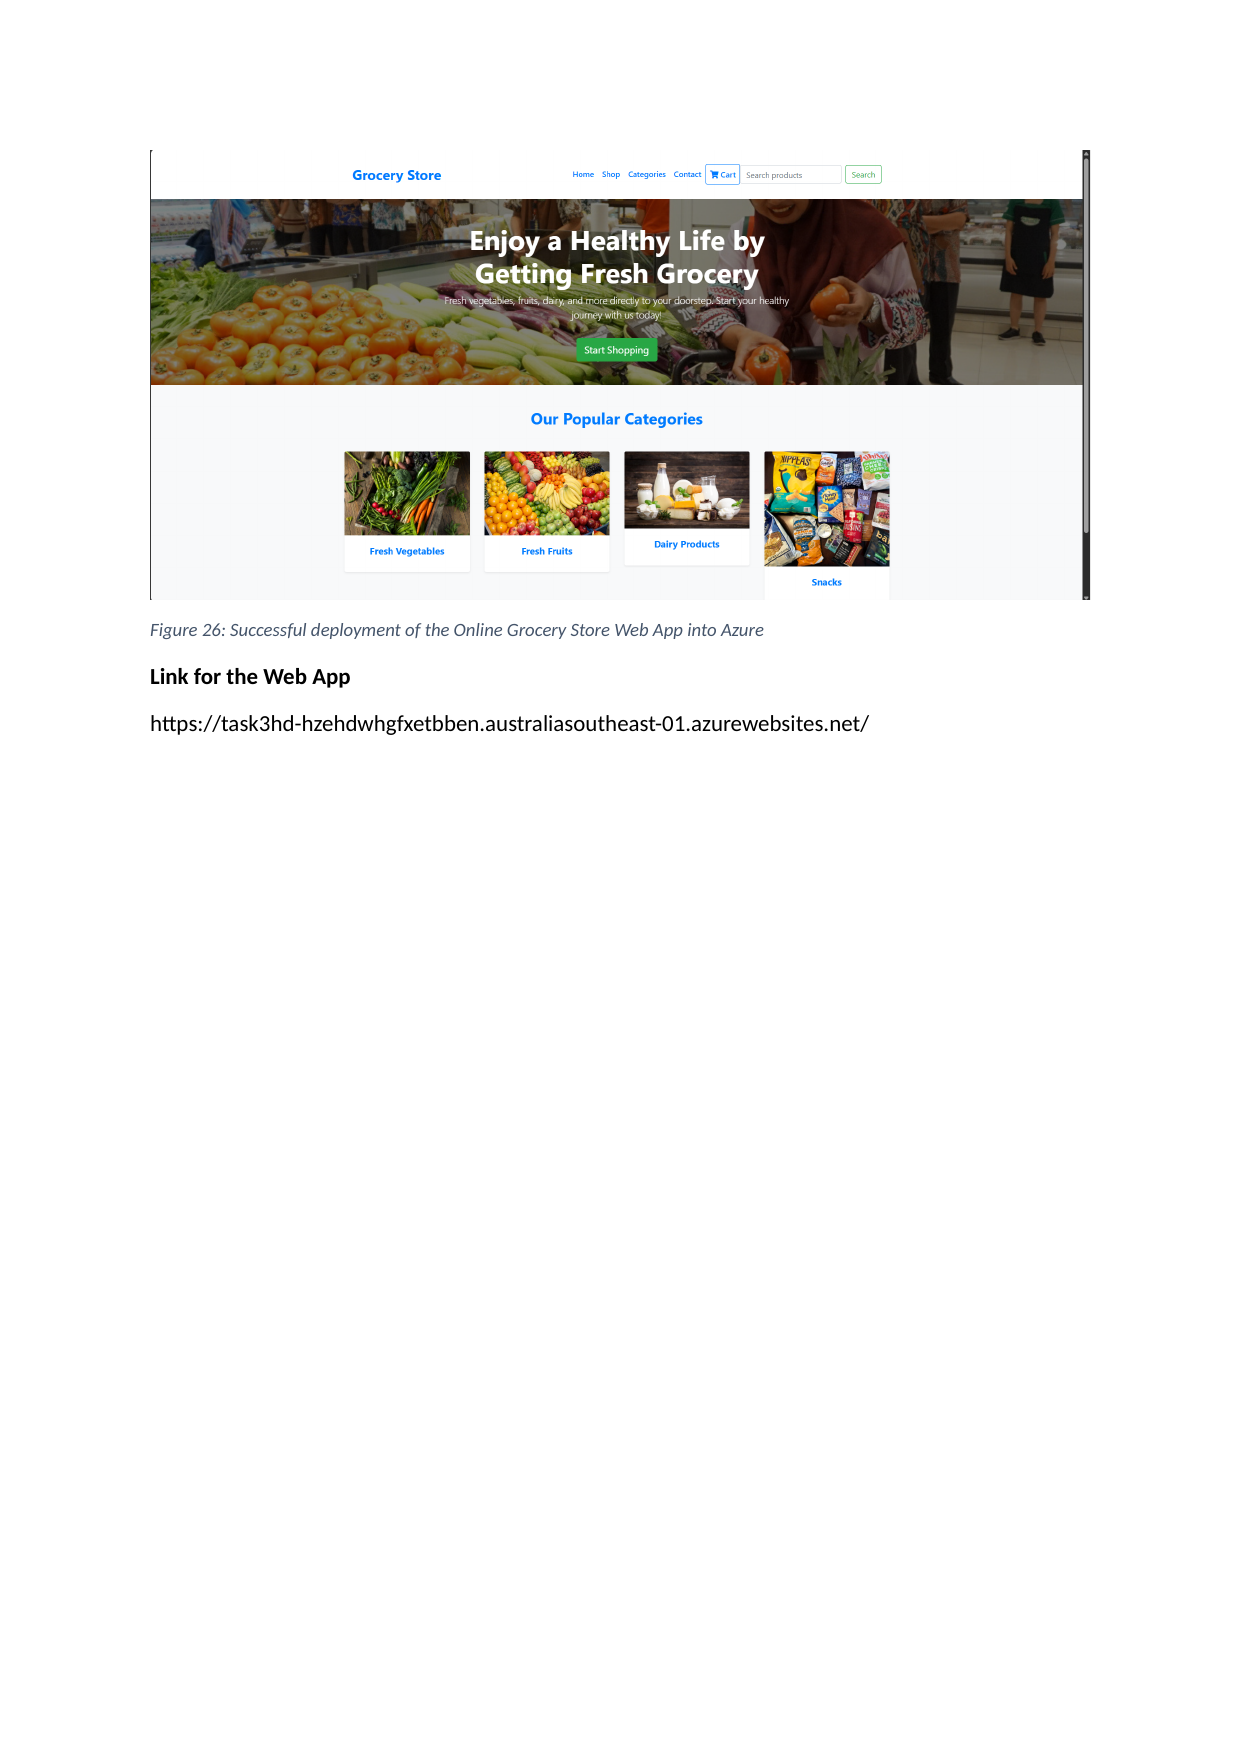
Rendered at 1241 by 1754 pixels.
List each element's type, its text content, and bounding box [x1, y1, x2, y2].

subtitle Link for the Web App [150, 662, 1090, 690]
text https://task3hd-hzehdwhgfxetbben.australiasoutheast-01.azurewebsites.net/ [150, 709, 1090, 737]
picture [150, 150, 1091, 600]
text Figure 26: Successful deployment of the Online Grocery Store Web App into Azure [150, 618, 1090, 641]
